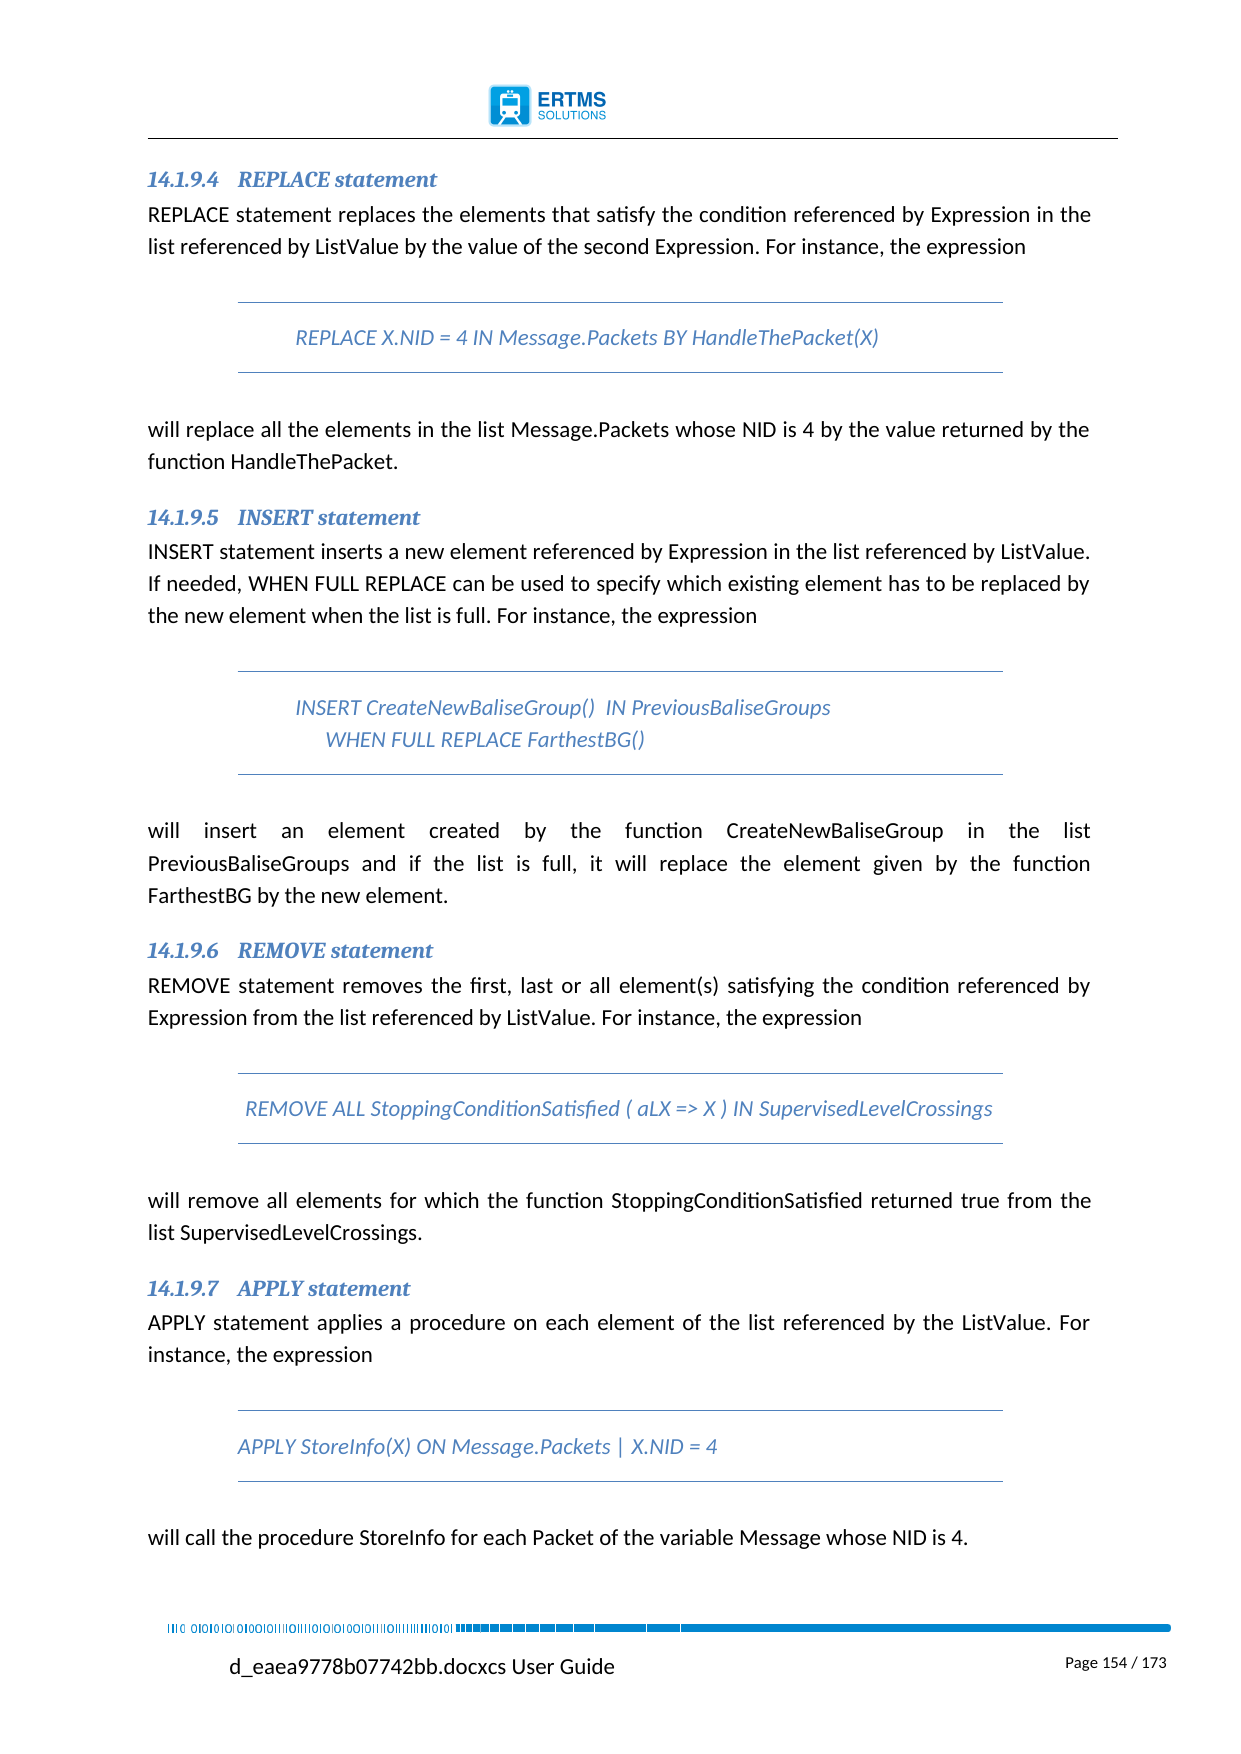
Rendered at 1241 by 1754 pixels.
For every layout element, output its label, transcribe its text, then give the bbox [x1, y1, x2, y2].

subtitle REPLACE statement [148, 167, 1093, 193]
text INSERT statement inserts a new element referenced by Expression in the list referenced by ListValue. If needed, WHEN FULL REPLACE can be used to specify which existing element has to be replaced by the new element when the list is full. For instance, the expression [148, 537, 1093, 629]
text will insert an element created by the function CreateNewBaliseGroup in the list PreviousBaliseGroups and if the list is full, it will replace the element given by the function FarthestBG by the new element. [148, 817, 1093, 909]
text will replace all the elements in the list Message.Packets whose NID is 4 by the value returned by the function HandleThePacket. [148, 415, 1093, 475]
text will remove all elements for which the function StoppingConditionSatisfied returned true from the list SupervisedLevelCrossings. [148, 1186, 1093, 1246]
subtitle INSERT statement [148, 504, 1093, 531]
text REPLACE X.NID = 4 IN Message.Packets BY HandleThePacket(X) [238, 303, 1003, 372]
text REMOVE ALL StoppingConditionSatisfied ( aLX => X ) IN SupervisedLevelCrossings [238, 1074, 1003, 1143]
picture [167, 1624, 1171, 1633]
text APPLY statement applies a procedure on each element of the list referenced by the ListValue. For instance, the expression [148, 1308, 1093, 1368]
text INSERT CreateNewBaliseGroup() IN PreviousBaliseGroups WHEN FULL REPLACE FarthestBG() [238, 672, 1003, 774]
text will call the procedure StoreInfo for each Packet of the variable Message whose NID is 4. [148, 1523, 1093, 1551]
picture [477, 73, 617, 138]
subtitle APPLY statement [148, 1276, 1093, 1302]
text REPLACE statement replaces the elements that satisfy the condition referenced by Expression in the list referenced by ListValue by the value of the second Expression. For instance, the expression [148, 200, 1093, 260]
text REMOVE statement removes the first, last or all element(s) satisfying the condition referenced by Expression from the list referenced by ListValue. For instance, the expression [148, 971, 1093, 1031]
subtitle REMOVE statement [148, 938, 1093, 964]
text APPLY StoreInfo(X) ON Message.Packets | X.NID = 4 [238, 1411, 1003, 1481]
